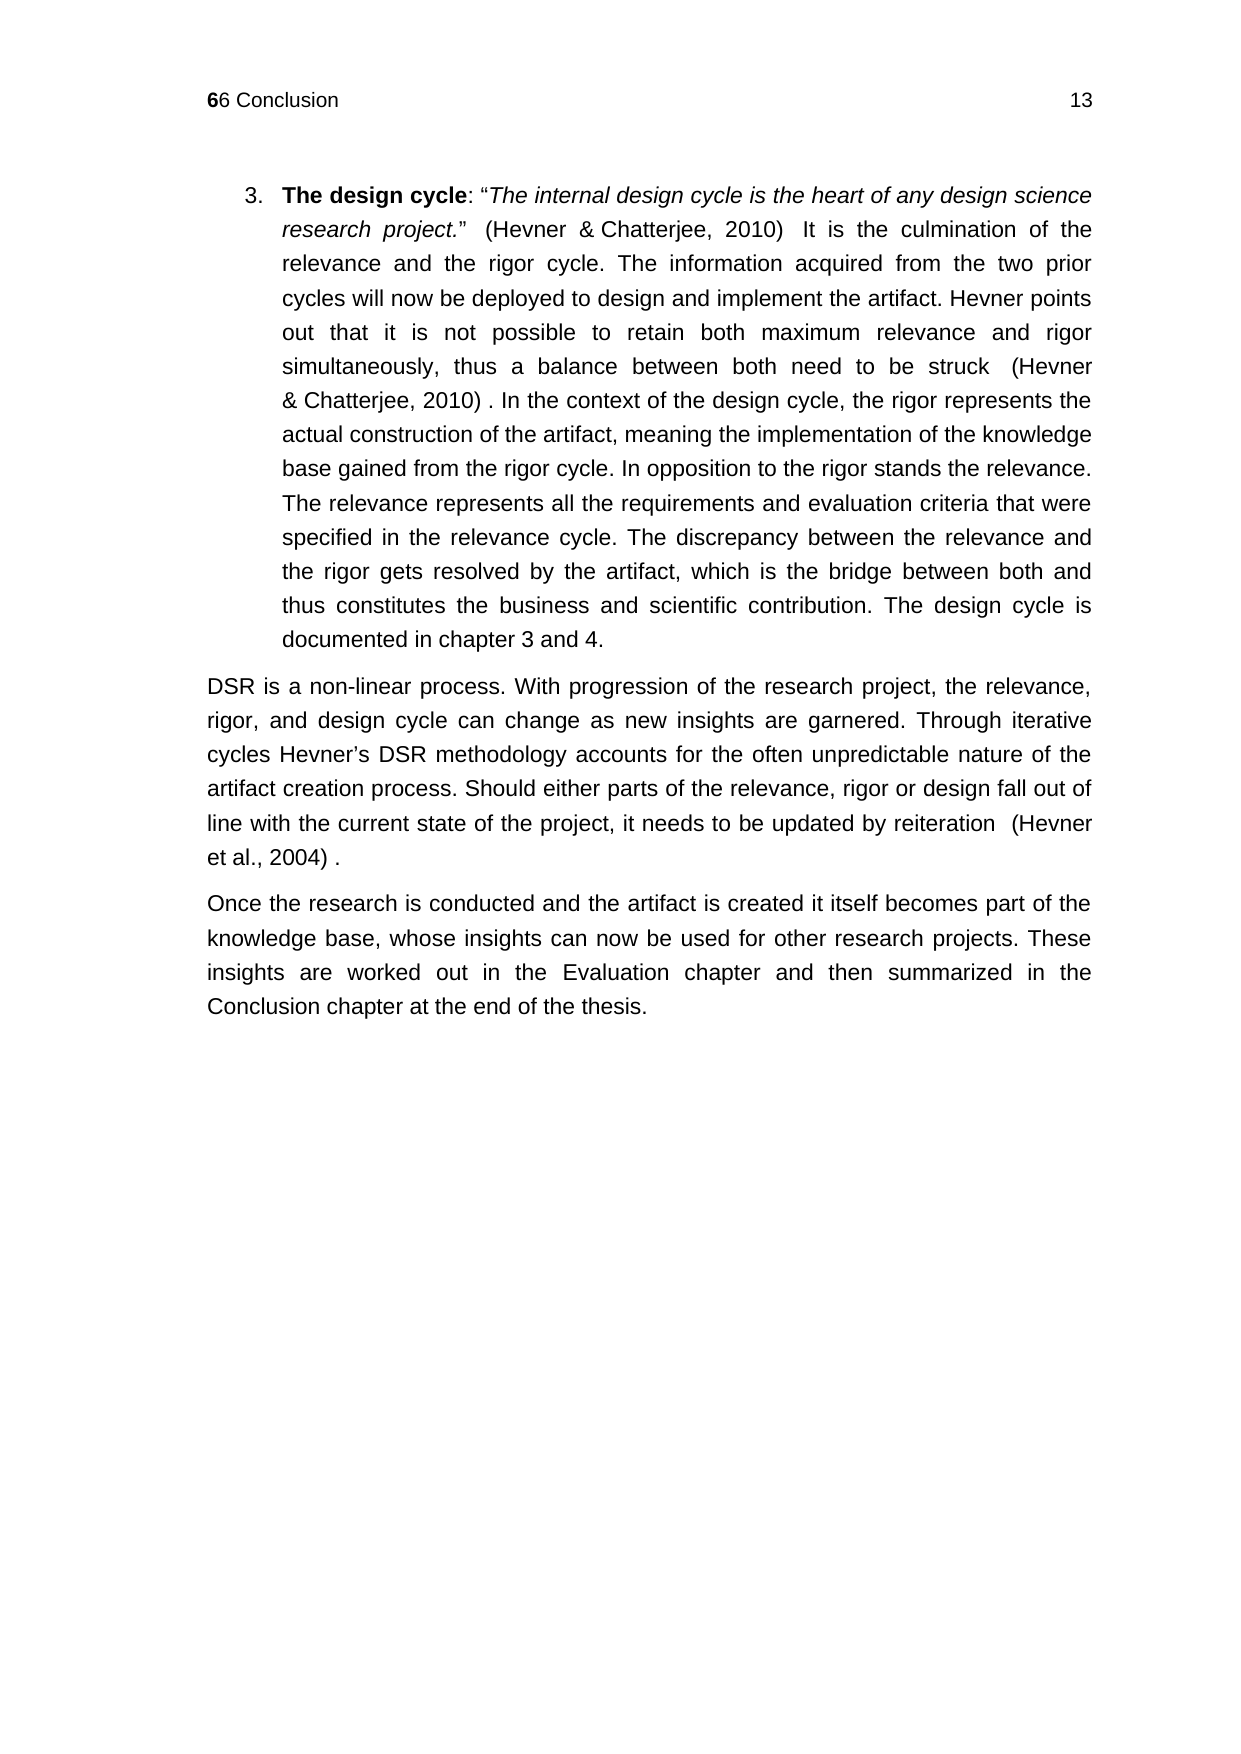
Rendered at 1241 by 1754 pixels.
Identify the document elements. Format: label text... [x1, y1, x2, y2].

list The design cycle: “The internal design cycle is the heart of any design science research project.” It is the culmination of the relevance and the rigor cycle. The information acquired from the two prior cycles will now be deployed to design and implement the artifact. Hevner points out that it is not possible to retain both maximum relevance and rigor simultaneously, thus a balance between both need to be struck . In the context of the design cycle, the rigor represents the actual construction of the artifact, meaning the implementation of the knowledge base gained from the rigor cycle. In opposition to the rigor stands the relevance. The relevance represents all the requirements and evaluation criteria that were specified in the relevance cycle. The discrepancy between the relevance and the rigor gets resolved by the artifact, which is the bridge between both and thus constitutes the business and scientific contribution. The design cycle is documented in chapter 3 and 4. [244, 182, 1092, 653]
text Once the research is conducted and the artifact is created it itself becomes part of the knowledge base, whose insights can now be used for other research projects. These insights are worked out in the Evaluation chapter and then summarized in the Conclusion chapter at the end of the thesis. [207, 890, 1092, 1019]
text DSR is a non-linear process. With progression of the research project, the relevance, rigor, and design cycle can change as new insights are garnered. Through iterative cycles Hevner’s DSR methodology accounts for the often unpredictable nature of the artifact creation process. Should either parts of the relevance, rigor or design fall out of line with the current state of the project, it needs to be updated by reiteration [207, 673, 1092, 870]
